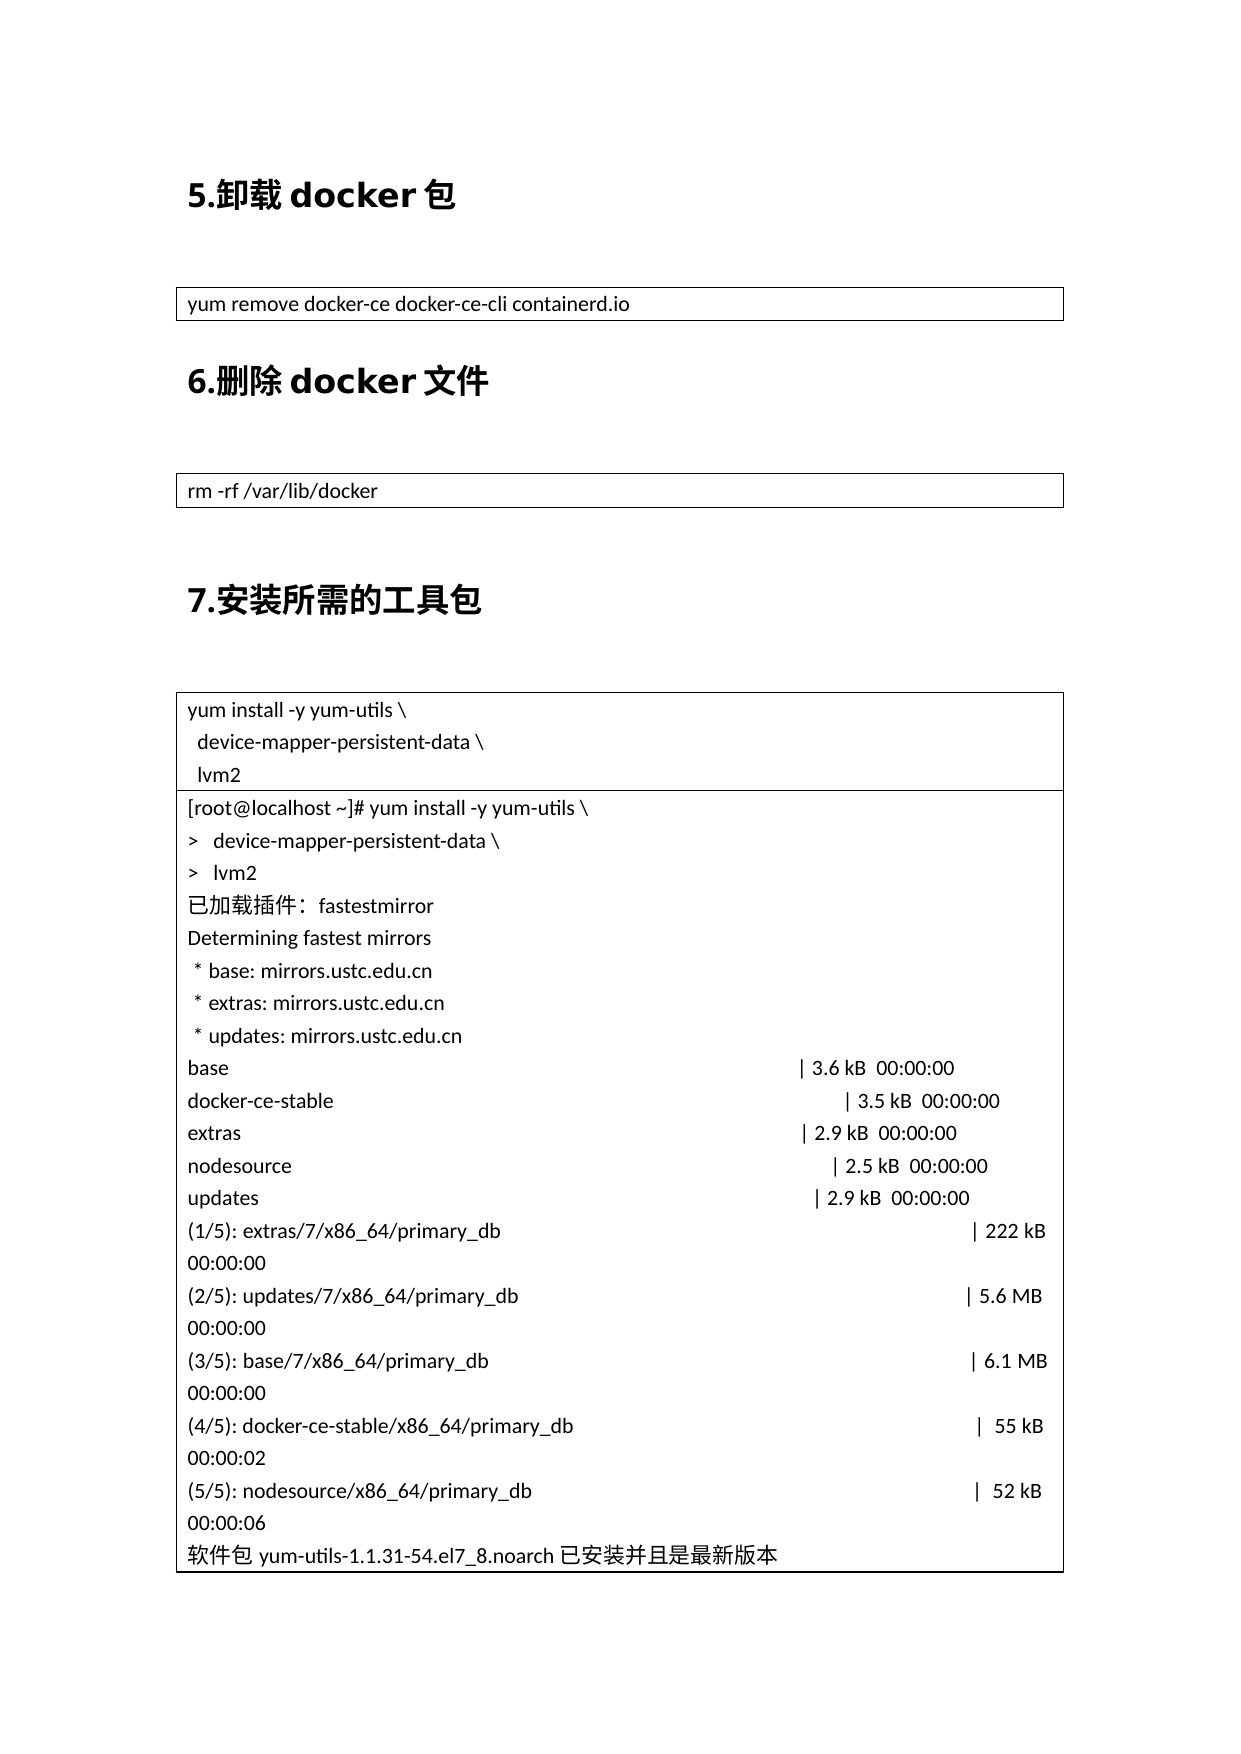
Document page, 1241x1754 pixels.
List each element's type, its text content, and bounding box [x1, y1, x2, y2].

subtitle 卸载docker包 [187, 162, 1053, 227]
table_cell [177, 791, 1063, 1571]
subtitle 安装所需的工具包 [187, 567, 1053, 632]
subtitle 删除docker文件 [187, 348, 1053, 413]
table_header yum remove docker-ce docker-ce-cli containerd.io [177, 288, 1063, 320]
table_header yum install -y yum-utils \ device-mapper-persistent-data \ lvm2 [177, 693, 1063, 790]
table_header rm -rf /var/lib/docker [177, 474, 1063, 507]
